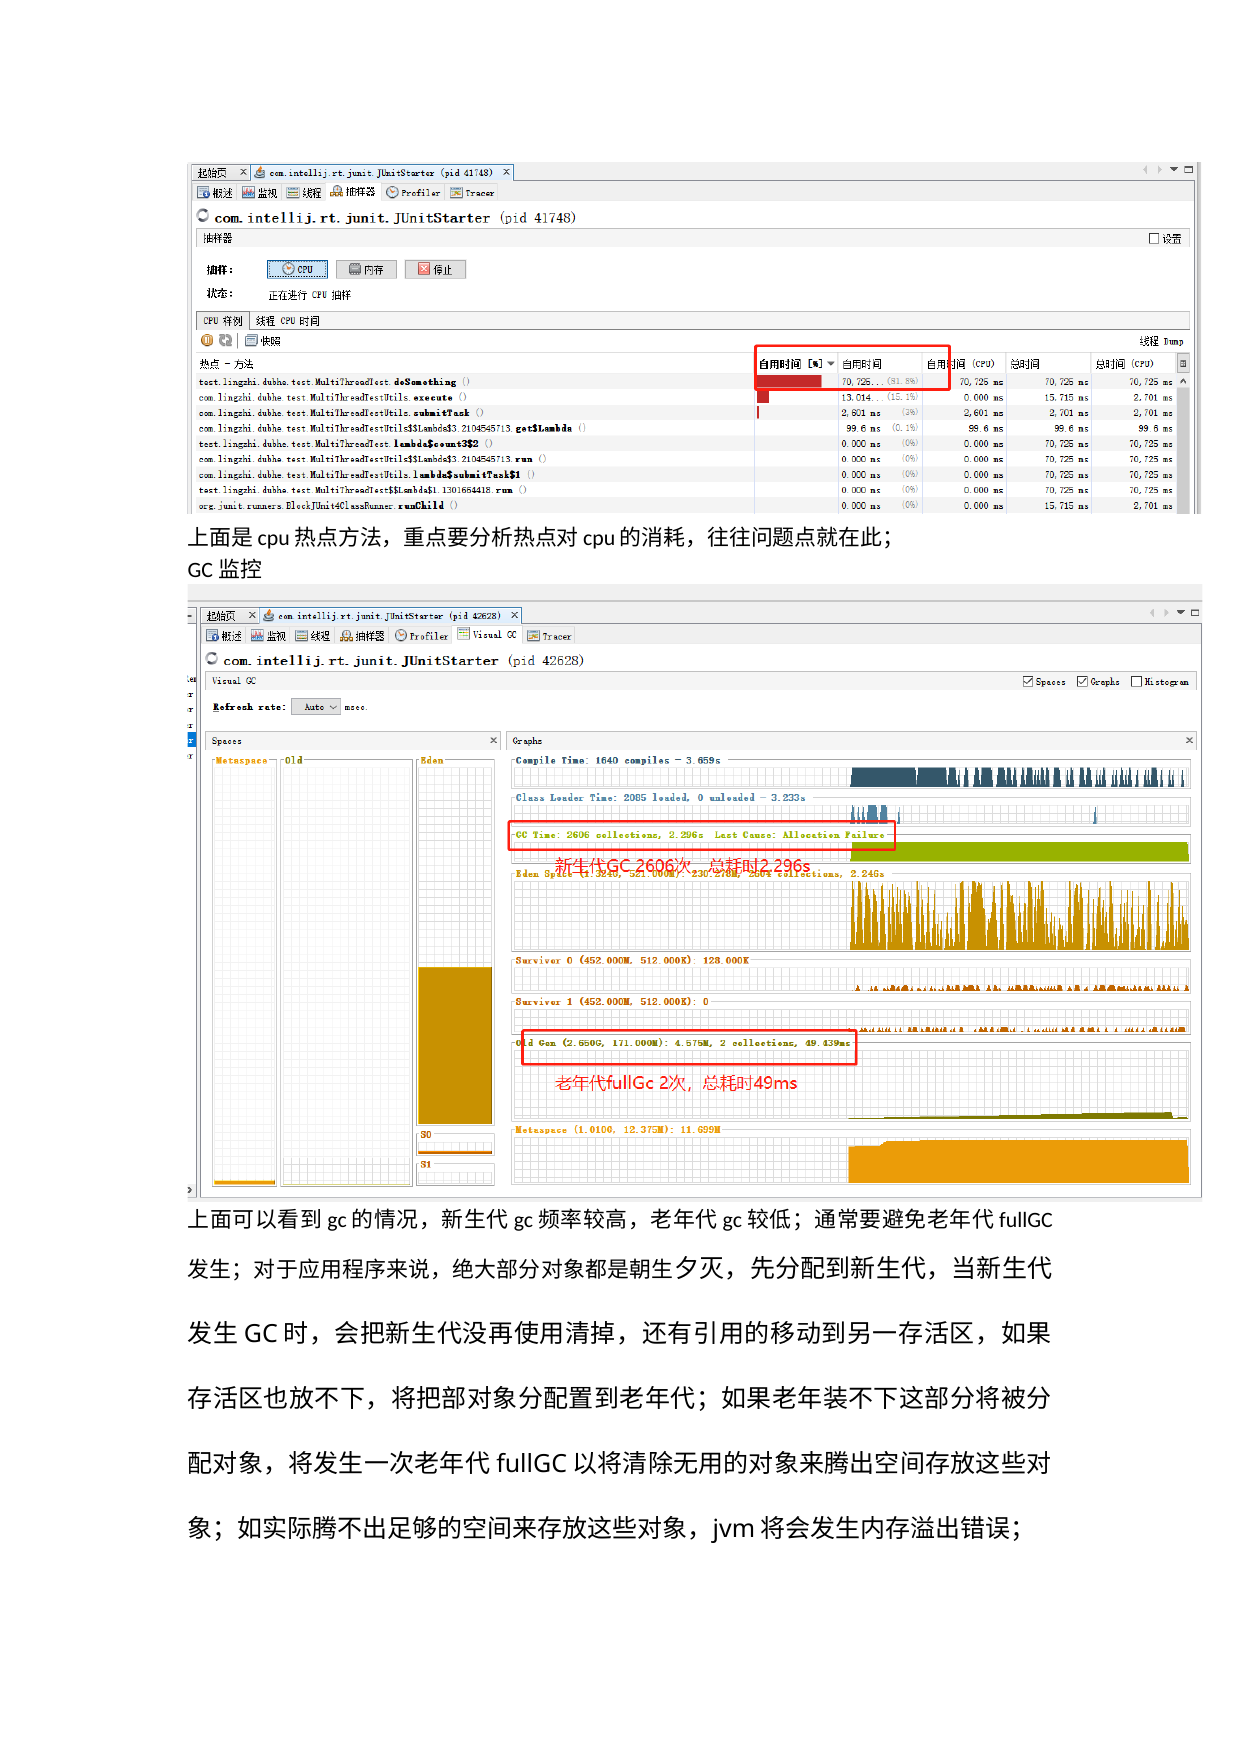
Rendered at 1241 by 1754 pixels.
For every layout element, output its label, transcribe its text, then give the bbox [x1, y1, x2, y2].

text 上面是cpu热点方法，重点要分析热点对cpu的消耗，往往问题点就在此； [187, 519, 1053, 552]
picture [187, 162, 1202, 514]
picture [187, 584, 1203, 1202]
text 上面可以看到gc的情况，新生代gc频率较高，老年代gc较低；通常要避免老年代fullGC发生；对于应用程序来说，绝大部分对象都是朝生夕灭，先分配到新生代，当新生代发生GC时，会把新生代没再使用清掉，还有引用的移动到另一存活区，如果存活区也放不下，将把部对象分配置到老年代；如果老年装不下这部分将被分配对象，将发生一次老年代fullGC以将清除无用的对象来腾出空间存放这些对象；如实际腾不出足够的空间来存放这些对象，jvm将会发生内存溢出错误； [187, 1202, 1053, 1559]
text GC 监控 [187, 552, 1053, 584]
